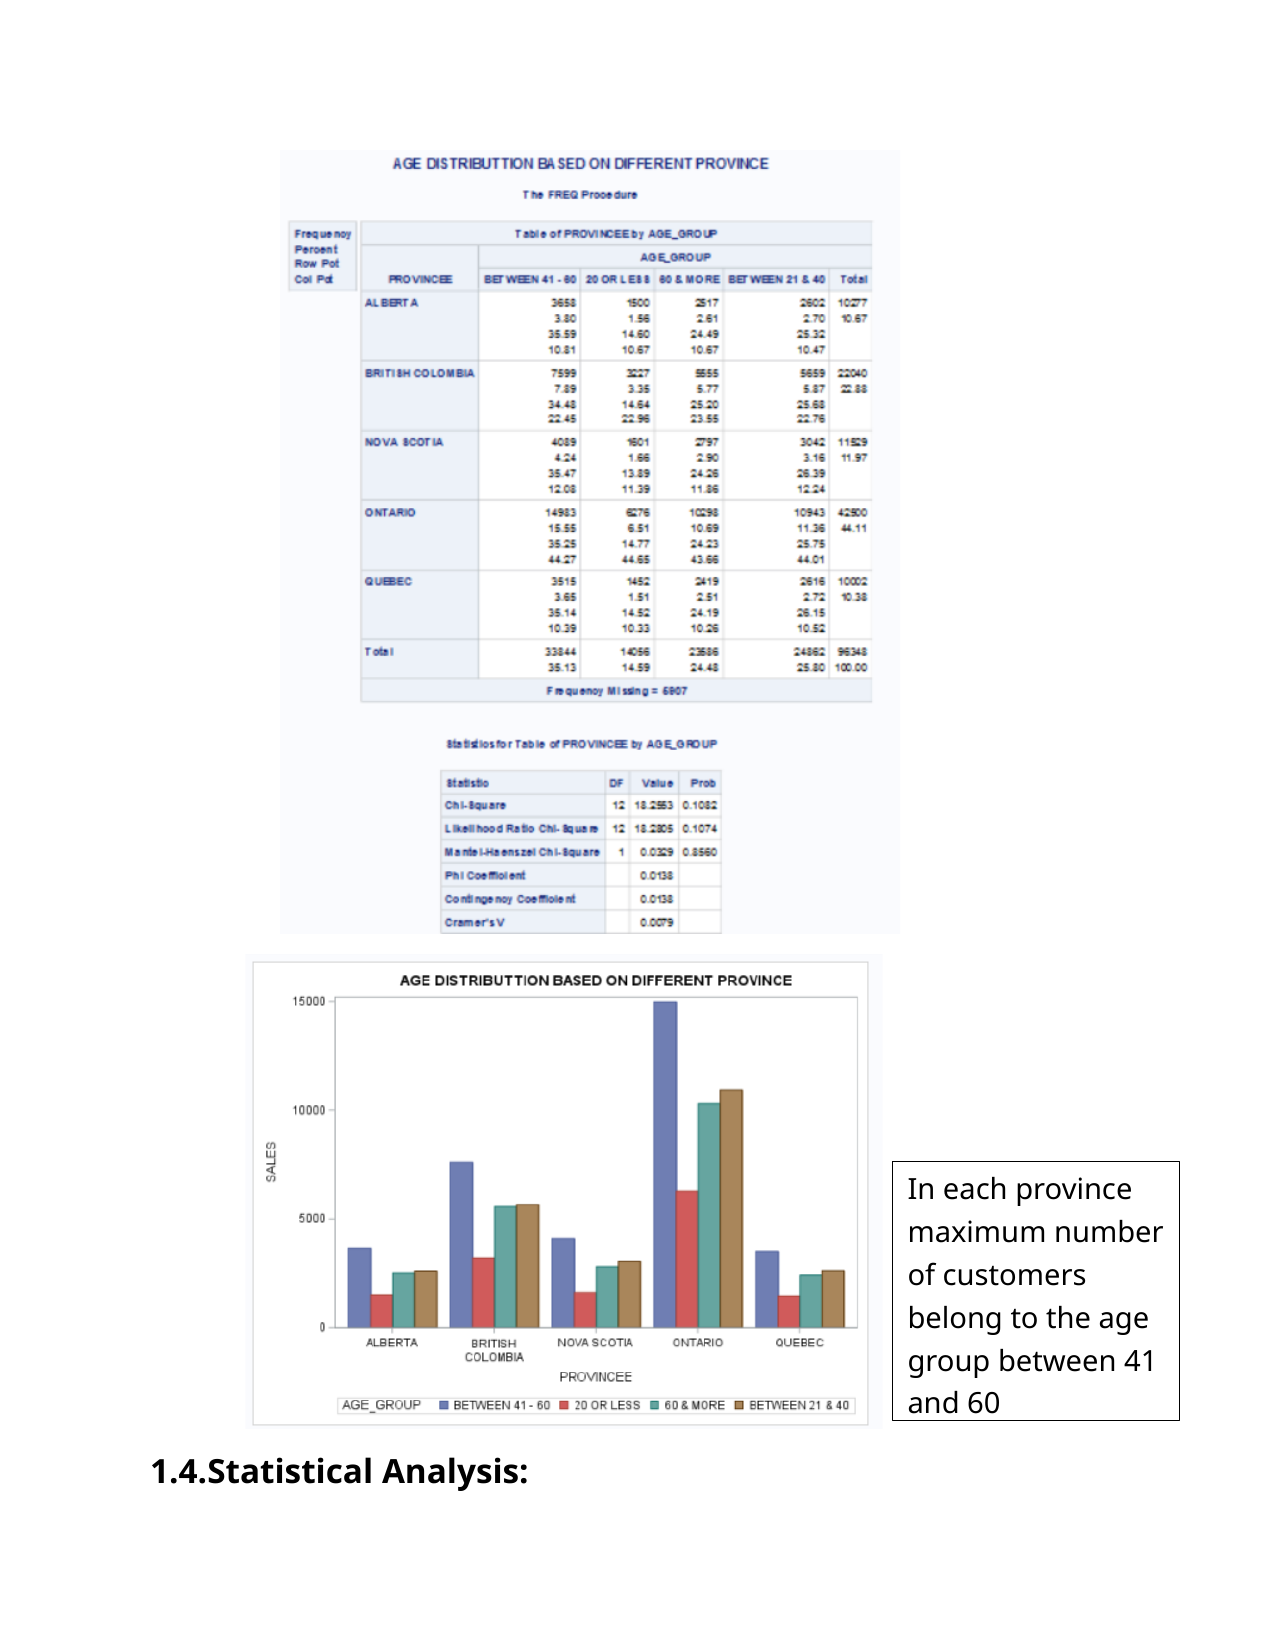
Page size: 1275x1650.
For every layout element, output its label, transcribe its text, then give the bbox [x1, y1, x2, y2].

text 1.4.Statistical Analysis: [150, 1448, 1125, 1494]
picture [245, 954, 883, 1429]
picture [280, 150, 901, 934]
